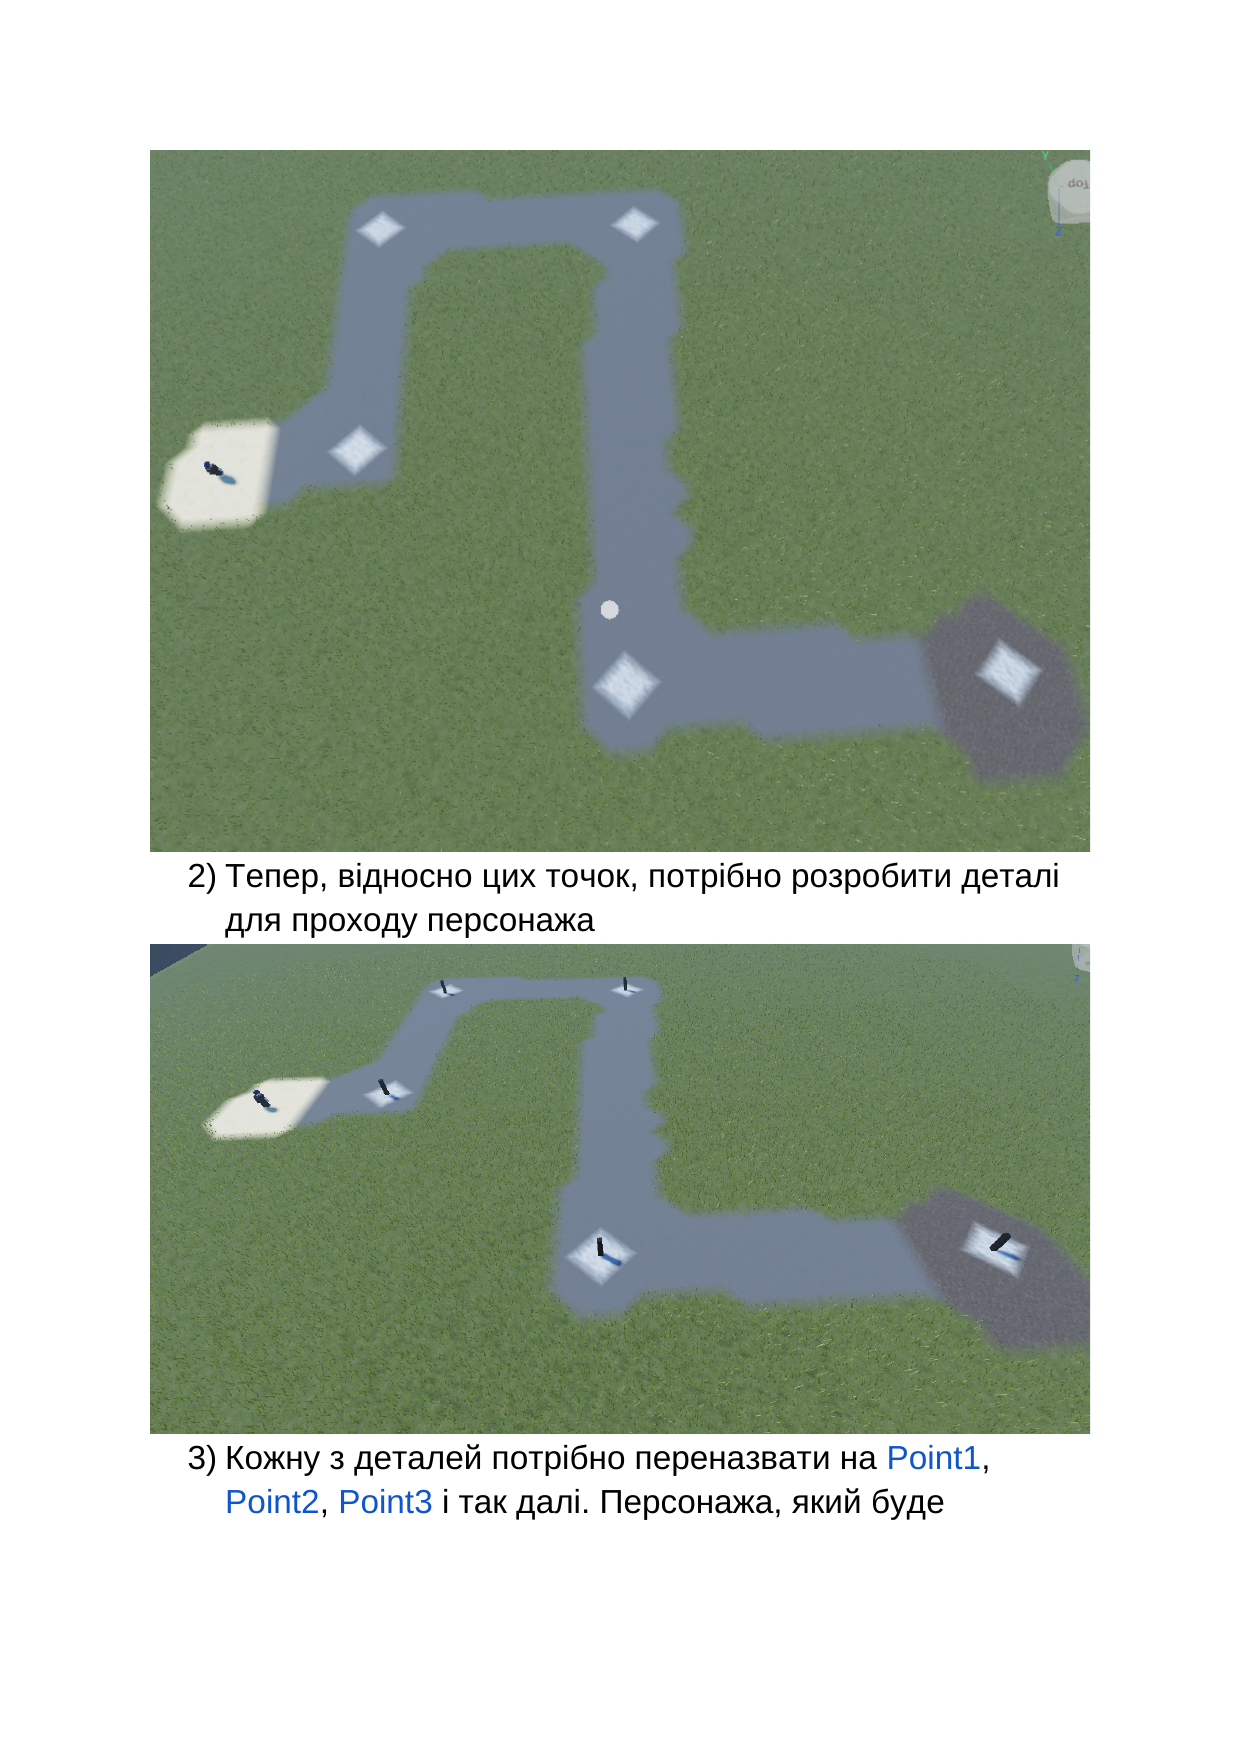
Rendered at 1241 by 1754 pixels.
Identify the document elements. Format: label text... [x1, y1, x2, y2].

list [187, 1438, 1090, 1520]
list Тепер, відносно цих точок, потрібно розробити деталі для проходу персонажа [187, 856, 1090, 938]
picture [150, 150, 1091, 852]
picture [150, 944, 1091, 1434]
